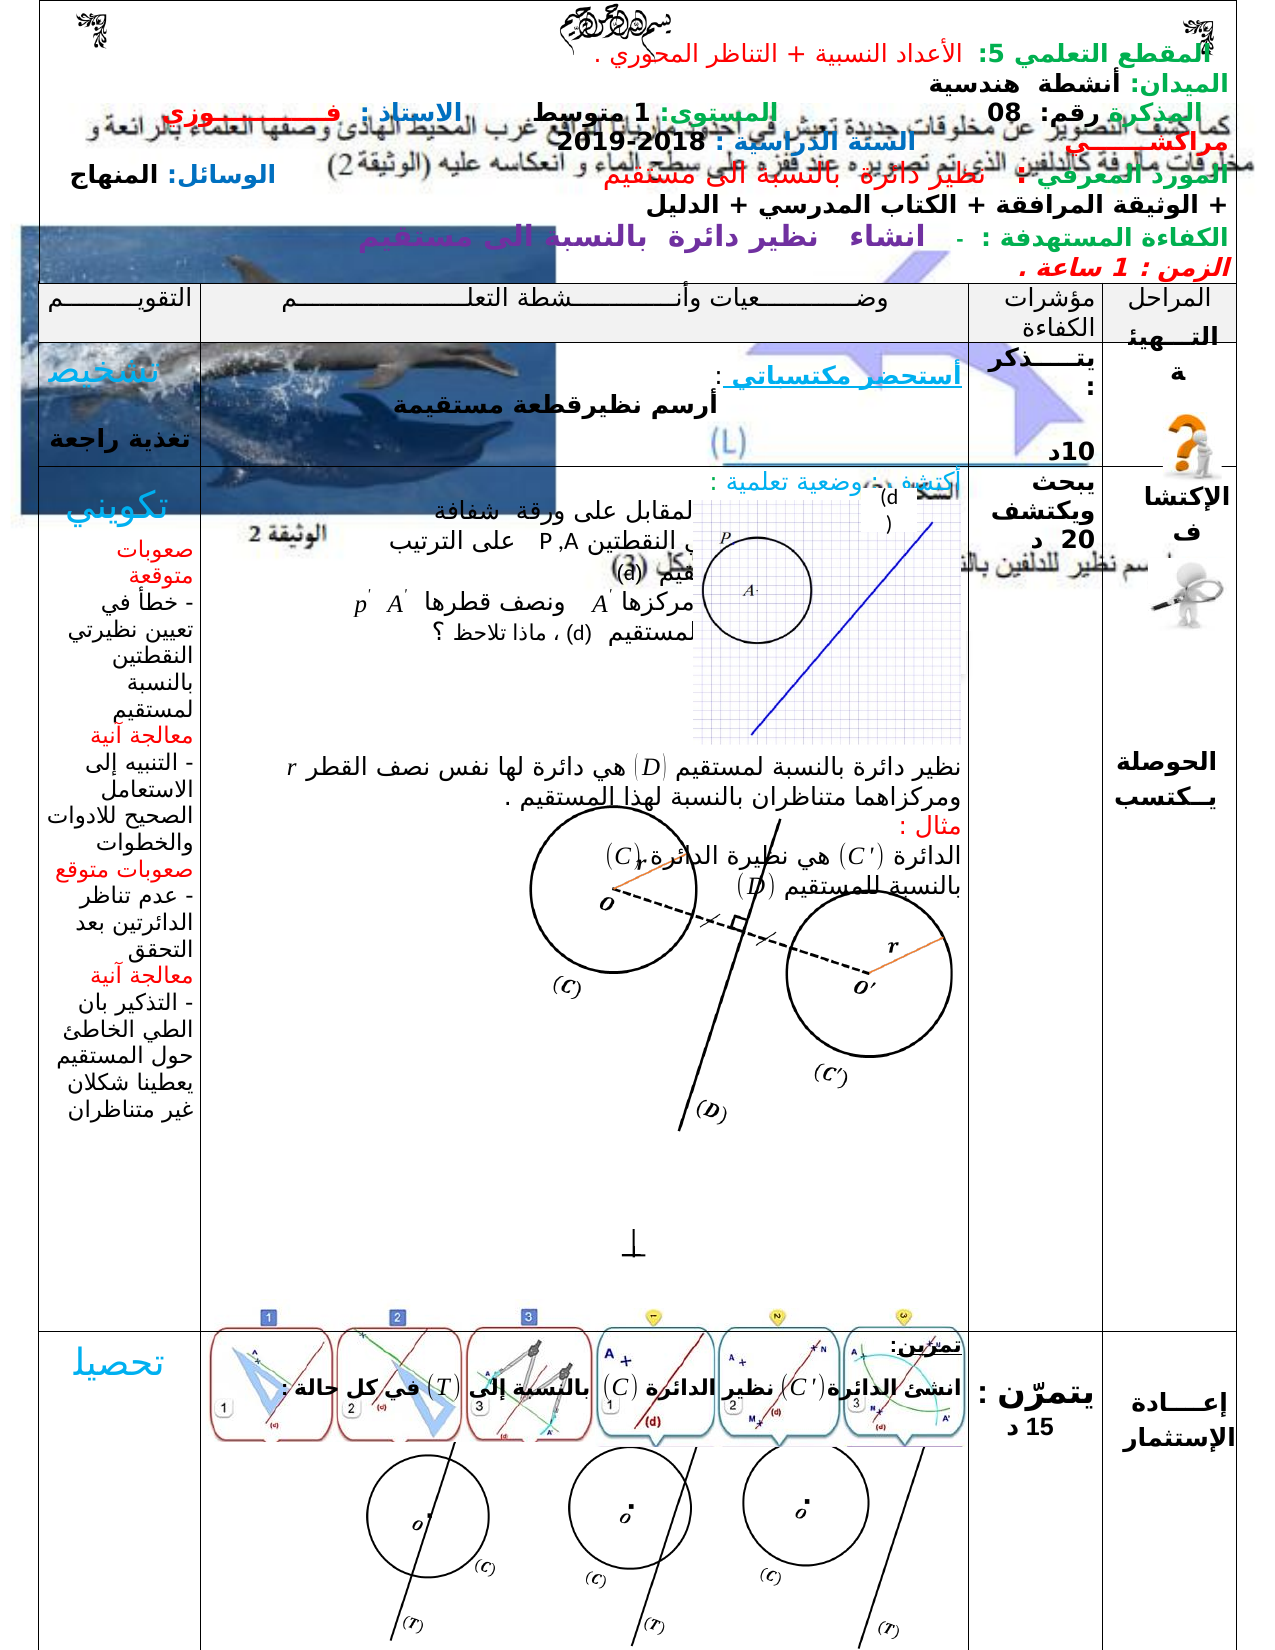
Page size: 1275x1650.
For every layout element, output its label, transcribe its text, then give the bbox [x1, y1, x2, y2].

picture [1147, 558, 1229, 631]
table_cell أستحضر مكتسباتي : أرسم نظيرقطعة مستقيمة [201, 343, 968, 466]
table_cell [1103, 1332, 1236, 1650]
picture [1162, 412, 1222, 484]
table_cell [1103, 343, 1236, 466]
table_cell التقويــــــــــم [39, 284, 200, 342]
table_cell مؤشرات الكفاءة [969, 284, 1102, 342]
table_cell صعوبات متوقعة - خطأ في تعيين نظيرتي النقطتين بالنسبة لمستقيم معالجة آنية - التنبيه إلى الاستعامل الصحيح للادوات والخطوات صعوبات متوقع - عدم تناظر الدائرتين بعد التحقق معالجة آنية - التذكير بان الطي الخاطئ حول المستقيم يعطينا شكلان غير متناظران [39, 467, 200, 1331]
table_cell [39, 1332, 200, 1650]
table_cell تغذية راجعة [39, 343, 200, 466]
picture [1237, 103, 1262, 631]
table_cell يبحث ويكتشف 20 د [969, 467, 1102, 1331]
table_cell أكتشف : وضعية تعلمية : أعد رسم الشكل المقابل على ورقة شفافة عين نظيرتي النقطتين P ,A على الترتيب بالنسبة الى المستقيم (d) أرسم الدائرة التي مركزها ونصف قطرها أطو الورقة حول المستقيم (d) ، ماذا تلاحظ ؟ ماذا تستنتج ؟ حوصلة : نظير دائرة بالنسبة لمستقيم هي دائرة لها نفس نصف القطر ومركزاهما متناظران بالنسبة لهذا المستقيم . مثال : الدائرة هي نظيرة الدائرة بالنسبة للمستقيم [201, 467, 968, 1331]
table_header المقطع التعلمي 5: الأعداد النسبية + التناظر المحوري . الميدان: أنشطة هندسية المذكرة رقم: 08 المستوى: 1 متوسط الاستاذ : فـــــــــــــوزي مراكشـــــــي السنة الدراسية : 2018-2019 المورد المعرفي : نظير دائرة بالنسبة الى مستقيم الوسائل: المنهاج + الوثيقة المرافقة + الكتاب المدرسي + الدليل الكفاءة المستهدفة : - انشاء نظير دائرة بالنسبة الى مستقيم الزمن : 1 ساعة . [40, 1, 1236, 282]
table_cell يتـــــذكر : 10د [969, 343, 1102, 466]
table_cell تمرين: انشئ الدائرة نظير الدائرة بالنسبة إلى في كل حالة : تمرين منزلي : [201, 1332, 968, 1650]
picture [693, 500, 961, 745]
table_cell [1103, 467, 1236, 1331]
table_cell وضـــــــــــــعيات وأنــــــــــــــشطة التعلـــــــــــــــــــــــم [201, 284, 968, 342]
table_cell المراحل [1103, 284, 1236, 342]
table_cell يتمرّن : 15 د [969, 1332, 1102, 1650]
picture [10, 103, 39, 631]
